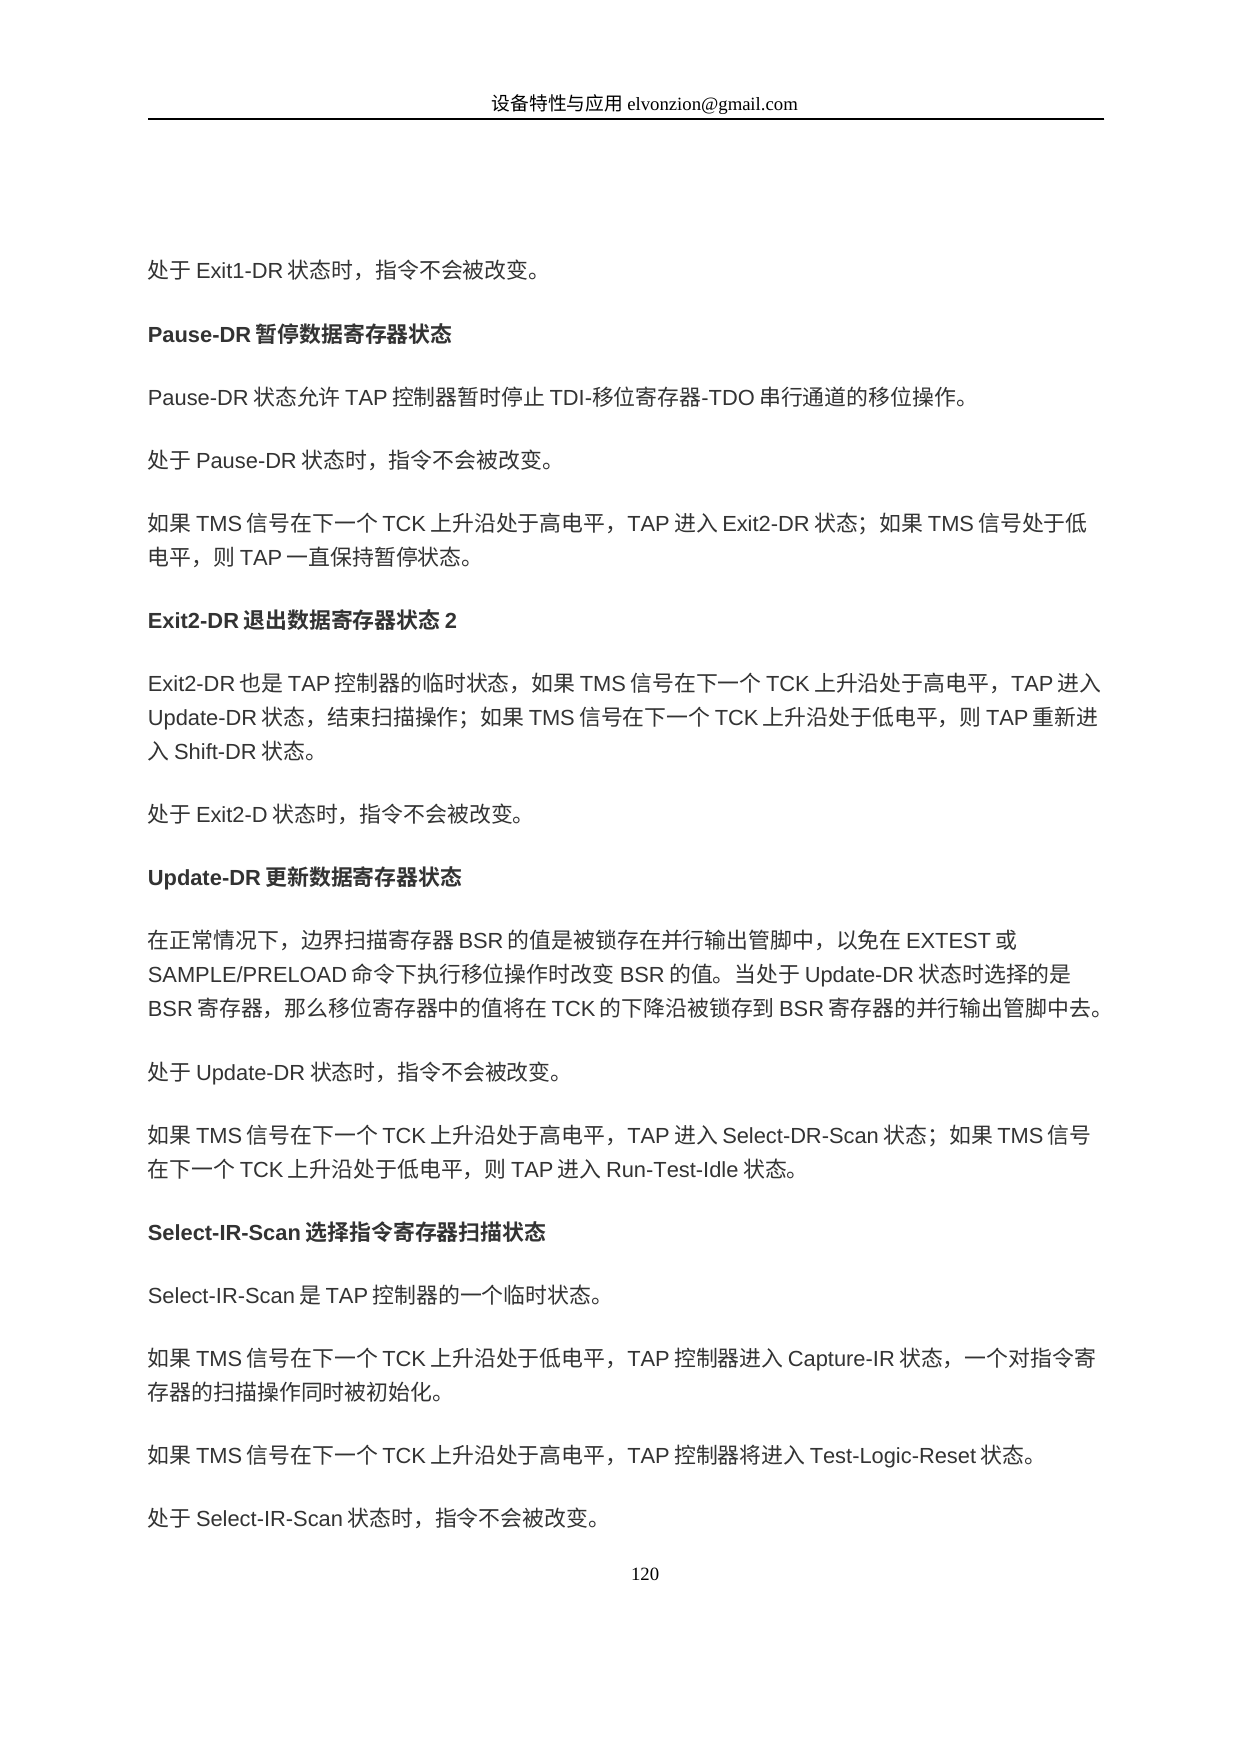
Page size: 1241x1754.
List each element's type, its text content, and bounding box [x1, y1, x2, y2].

text Exit2-DR也是TAP控制器的临时状态，如果TMS信号在下一个TCK上升沿处于高电平，TAP进入Update-DR状态，结束扫描操作；如果TMS信号在下一个TCK上升沿处于低电平，则TAP重新进入Shift-DR状态。 [148, 665, 1104, 767]
text Exit2-DR退出数据寄存器状态2 [148, 602, 1104, 636]
text Update-DR更新数据寄存器状态 [148, 859, 1104, 893]
text Pause-DR暂停数据寄存器状态 [148, 316, 1104, 349]
text 处于Exit1-DR状态时，指令不会被改变。 [148, 252, 1104, 286]
text 处于Select-IR-Scan状态时，指令不会被改变。 [148, 1500, 1104, 1534]
text 处于Exit2-D状态时，指令不会被改变。 [148, 796, 1104, 830]
text 如果TMS信号在下一个TCK上升沿处于高电平，TAP进入Select-DR-Scan状态；如果TMS信号在下一个TCK上升沿处于低电平，则TAP进入Run-Test-Idle状态。 [148, 1117, 1104, 1184]
text Select-IR-Scan是TAP控制器的一个临时状态。 [148, 1277, 1104, 1311]
text Pause-DR状态允许TAP控制器暂时停止TDI-移位寄存器-TDO串行通道的移位操作。 [148, 379, 1104, 413]
text 在正常情况下，边界扫描寄存器BSR的值是被锁存在并行输出管脚中，以免在EXTEST或SAMPLE/PRELOAD命令下执行移位操作时改变 BSR的值。当处于Update-DR状态时选择的是BSR寄存器，那么移位寄存器中的值将在TCK的下降沿被锁存到BSR寄存器的并行输出管脚中去。 [148, 922, 1104, 1024]
text 处于Pause-DR状态时，指令不会被改变。 [148, 442, 1104, 476]
text 如果TMS信号在下一个TCK上升沿处于高电平，TAP控制器将进入Test-Logic-Reset状态。 [148, 1437, 1104, 1471]
text 处于Update-DR状态时，指令不会被改变。 [148, 1053, 1104, 1087]
text 如果TMS信号在下一个TCK上升沿处于低电平，TAP控制器进入Capture-IR状态，一个对指令寄存器的扫描操作同时被初始化。 [148, 1340, 1104, 1408]
text Select-IR-Scan选择指令寄存器扫描状态 [148, 1214, 1104, 1248]
text 如果TMS信号在下一个TCK上升沿处于高电平，TAP进入Exit2-DR状态；如果TMS信号处于低电平，则TAP一直保持暂停状态。 [148, 505, 1104, 573]
